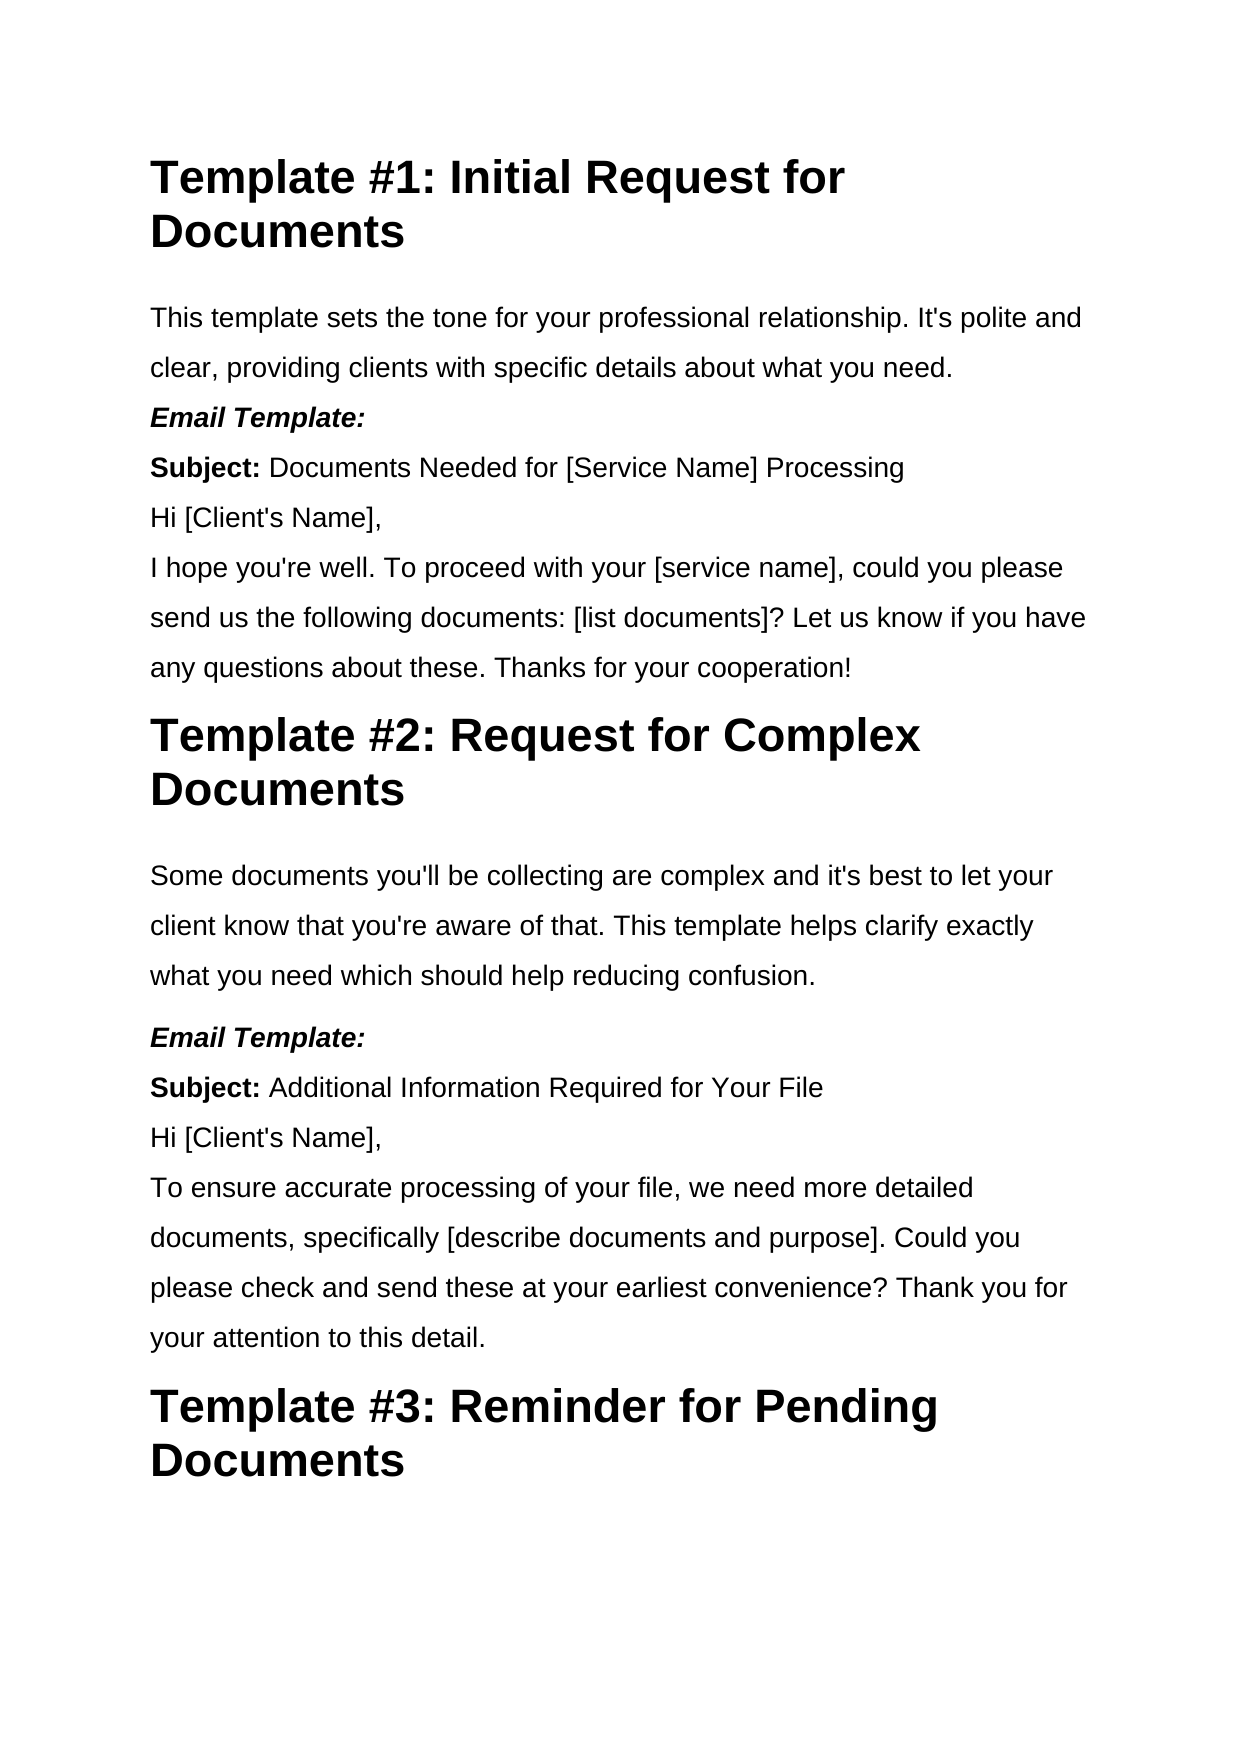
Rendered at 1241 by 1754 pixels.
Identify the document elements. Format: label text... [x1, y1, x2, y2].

subtitle Template #3: Reminder for Pending Documents [150, 1378, 1090, 1486]
text Email Template: Subject: Additional Information Required for Your File Hi [Client's Name], To ensure accurate processing of your file, we need more detailed documents, specifically [describe documents and purpose]. Could you please check and send these at your earliest convenience? Thank you for your attention to this detail. [150, 1003, 1090, 1353]
text Some documents you'll be collecting are complex and it's best to let your client know that you're aware of that. This template helps clarify exactly what you need which should help reducing confusion. [150, 841, 1090, 991]
text This template sets the tone for your professional relationship. It's polite and clear, providing clients with specific details about what you need. Email Template: Subject: Documents Needed for [Service Name] Processing Hi [Client's Name], I hope you're well. To proceed with your [service name], could you please send us the following documents: [list documents]? Let us know if you have any questions about these. Thanks for your cooperation! [150, 283, 1090, 683]
subtitle Template #1: Initial Request for Documents [150, 150, 1090, 258]
subtitle Template #2: Request for Complex Documents [150, 708, 1090, 816]
